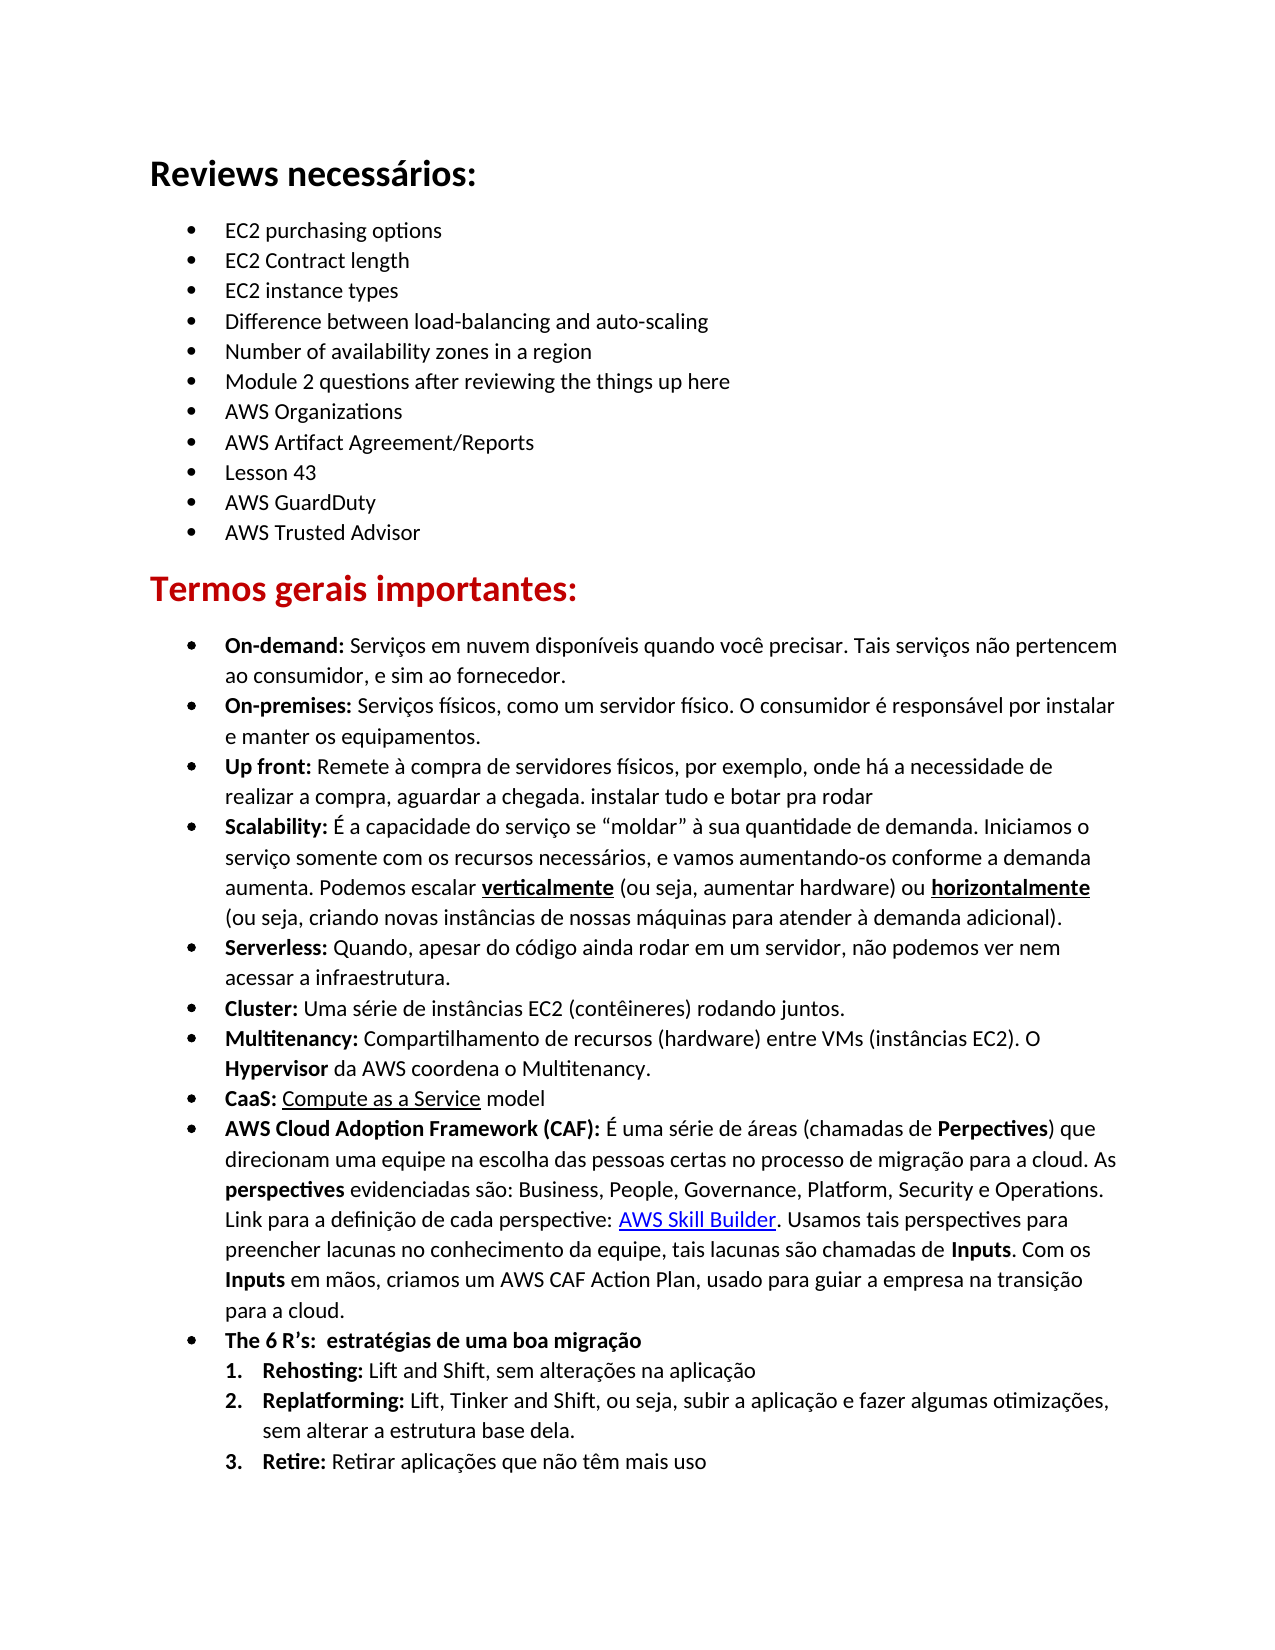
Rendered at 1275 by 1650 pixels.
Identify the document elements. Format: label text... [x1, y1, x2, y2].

list On-premises: Serviços físicos, como um servidor físico. O consumidor é responsável por instalar e manter os equipamentos. [187, 692, 1125, 750]
list AWS Artifact Agreement/Reports [187, 428, 1125, 456]
list Cluster: Uma série de instâncias EC2 (contêineres) rodando juntos. [187, 994, 1125, 1022]
list Replatforming: Lift, Tinker and Shift, ou seja, subir a aplicação e fazer algumas otimizações, sem alterar a estrutura base dela. [225, 1386, 1125, 1445]
list Number of availability zones in a region [187, 337, 1125, 365]
list AWS Trusted Advisor [187, 518, 1125, 546]
list EC2 Contract length [187, 246, 1125, 274]
list AWS Organizations [187, 397, 1125, 425]
list AWS Cloud Adoption Framework (CAF): É uma série de áreas (chamadas de Perpectives) que direcionam uma equipe na escolha das pessoas certas no processo de migração para a cloud. As perspectives evidenciadas são: Business, People, Governance, Platform, Security e Operations. Link para a definição de cada perspective: AWS Skill Builder. Usamos tais perspectives para preencher lacunas no conhecimento da equipe, tais lacunas são chamadas de Inputs. Com os Inputs em mãos, criamos um AWS CAF Action Plan, usado para guiar a empresa na transição para a cloud. [187, 1114, 1125, 1324]
list Retire: Retirar aplicações que não têm mais uso [225, 1447, 1125, 1475]
list AWS GuardDuty [187, 488, 1125, 516]
list Up front: Remete à compra de servidores físicos, por exemplo, onde há a necessidade de realizar a compra, aguardar a chegada. instalar tudo e botar pra rodar [187, 752, 1125, 810]
text Termos gerais importantes: [150, 565, 1125, 611]
list Multitenancy: Compartilhamento de recursos (hardware) entre VMs (instâncias EC2). O Hypervisor da AWS coordena o Multitenancy. [187, 1024, 1125, 1082]
list Rehosting: Lift and Shift, sem alterações na aplicação [225, 1356, 1125, 1384]
list Difference between load-balancing and auto-scaling [187, 307, 1125, 335]
list Module 2 questions after reviewing the things up here [187, 367, 1125, 395]
list EC2 purchasing options [187, 216, 1125, 244]
list The 6 R’s: estratégias de uma boa migração [187, 1326, 1125, 1354]
list Scalability: É a capacidade do serviço se “moldar” à sua quantidade de demanda. Iniciamos o serviço somente com os recursos necessários, e vamos aumentando-os conforme a demanda aumenta. Podemos escalar verticalmente (ou seja, aumentar hardware) ou horizontalmente (ou seja, criando novas instâncias de nossas máquinas para atender à demanda adicional). [187, 812, 1125, 931]
list EC2 instance types [187, 277, 1125, 304]
list Serverless: Quando, apesar do código ainda rodar em um servidor, não podemos ver nem acessar a infraestrutura. [187, 933, 1125, 992]
list Lesson 43 [187, 458, 1125, 486]
list CaaS: Compute as a Service model [187, 1084, 1125, 1112]
text Reviews necessários: [150, 150, 1125, 196]
list On-demand: Serviços em nuvem disponíveis quando você precisar. Tais serviços não pertencem ao consumidor, e sim ao fornecedor. [187, 631, 1125, 689]
